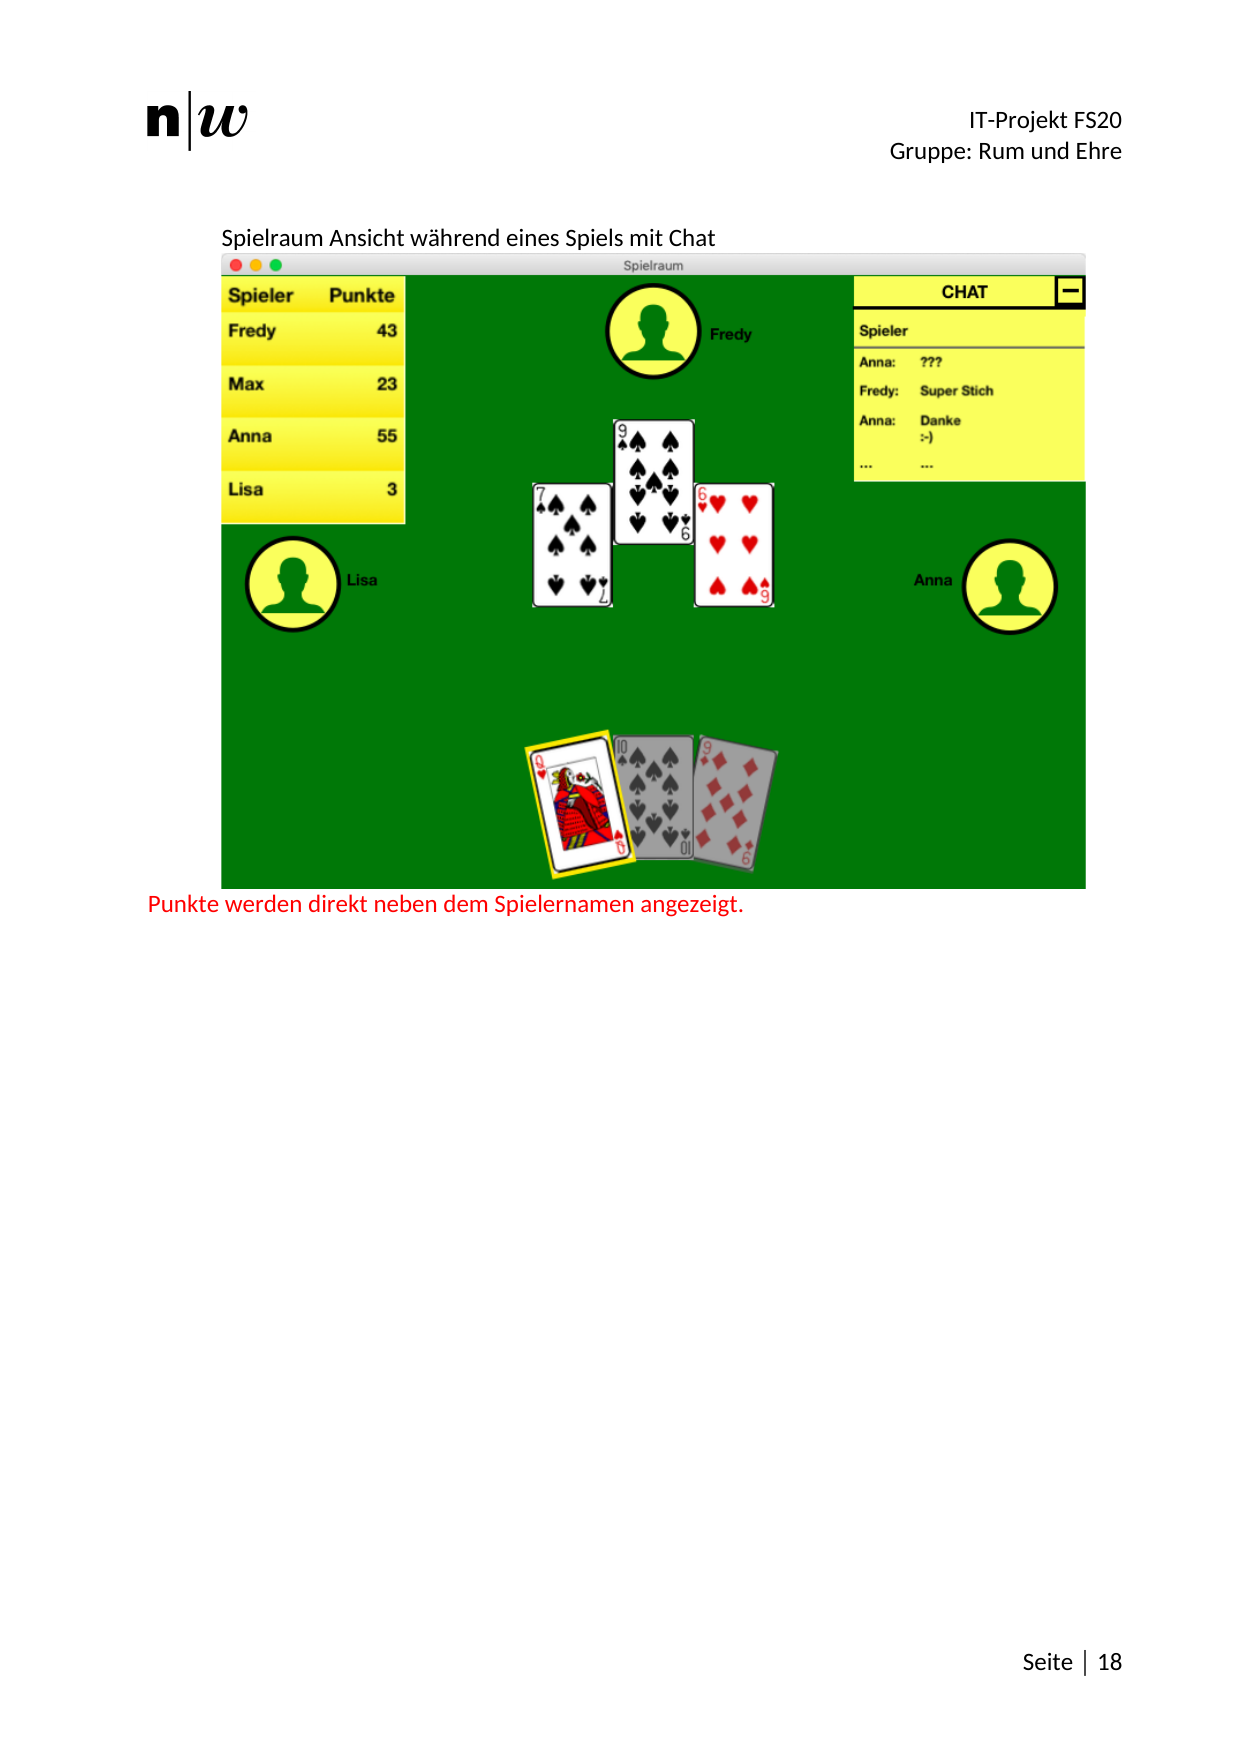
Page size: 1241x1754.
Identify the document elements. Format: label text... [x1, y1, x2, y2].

text Punkte werden direkt neben dem Spielernamen angezeigt. [148, 888, 1122, 919]
picture [221, 252, 1087, 889]
text Spielraum Ansicht während eines Spiels mit Chat [221, 222, 1122, 252]
